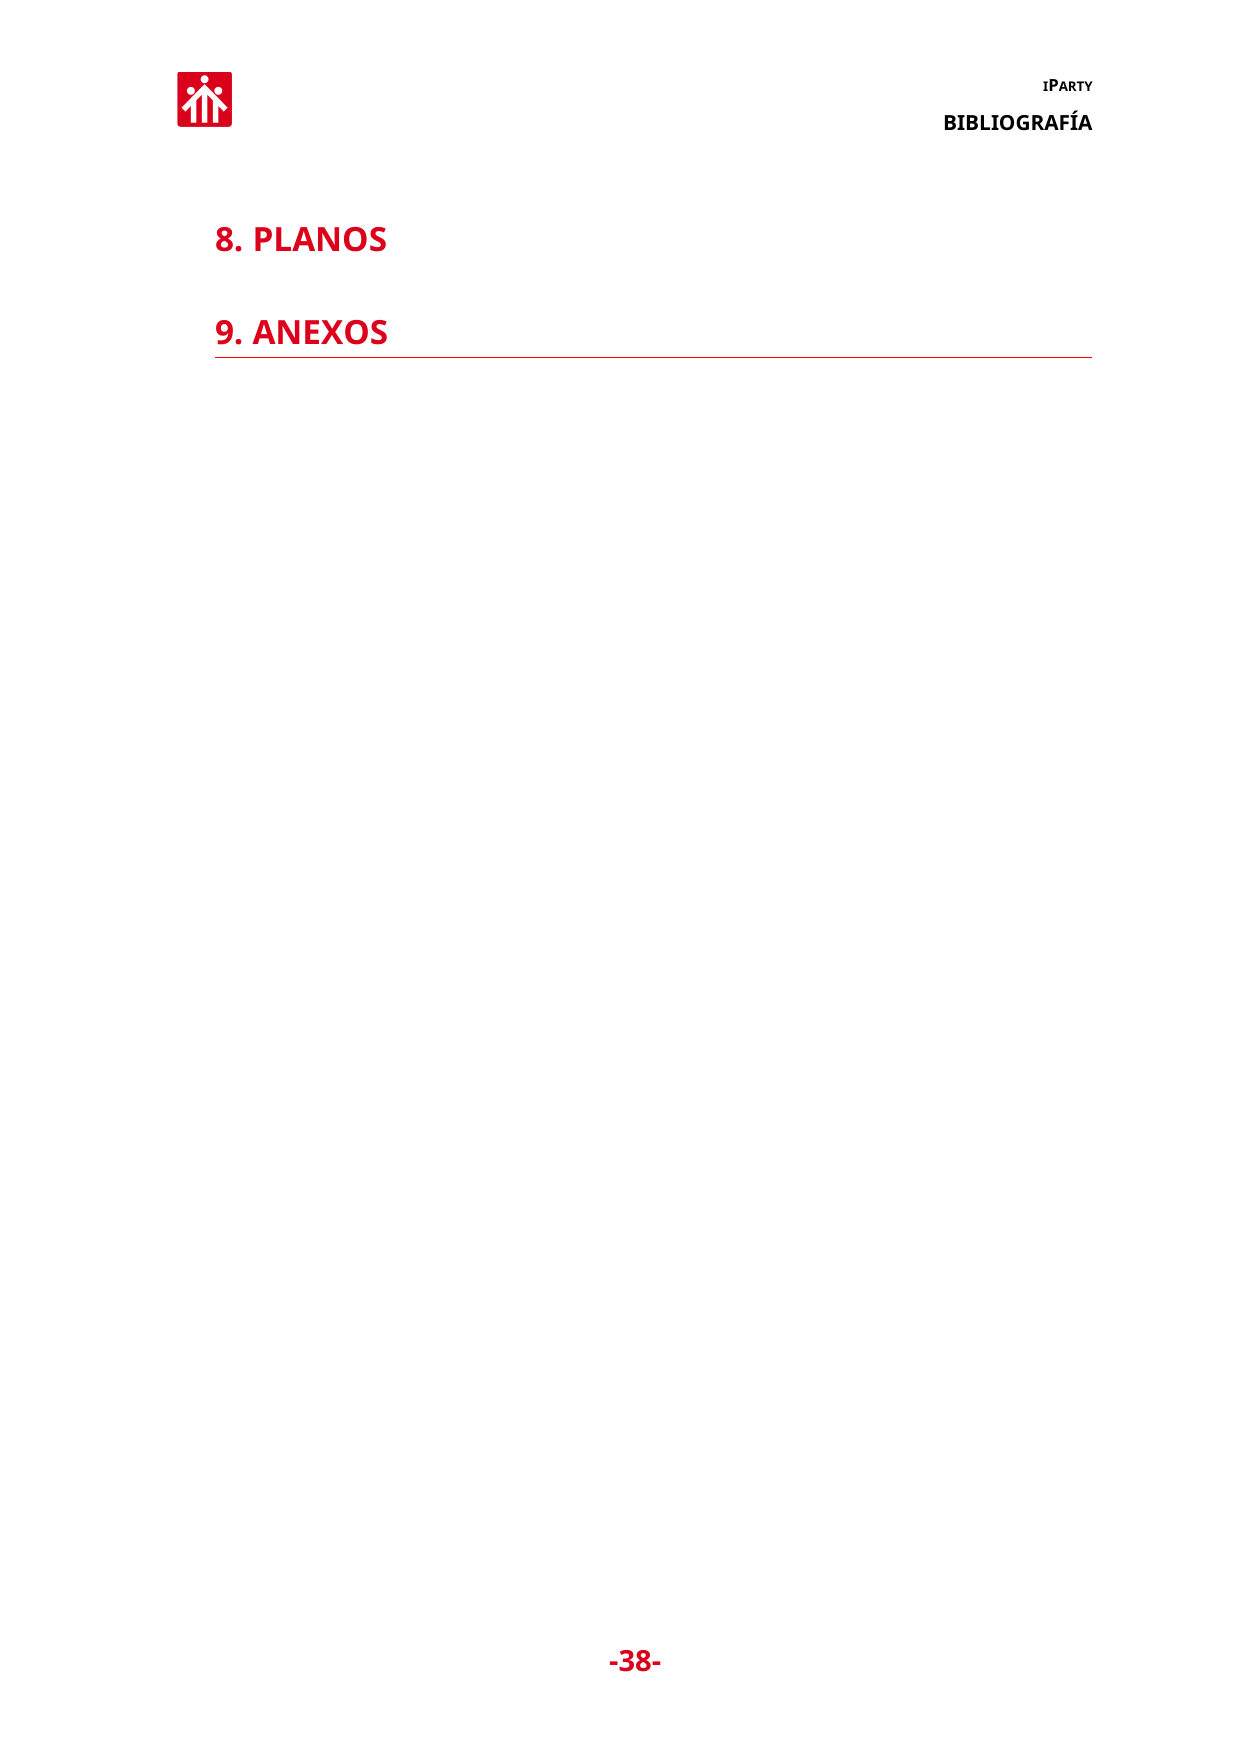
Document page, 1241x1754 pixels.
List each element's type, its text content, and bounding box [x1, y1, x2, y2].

subtitle Planos [215, 216, 1092, 261]
subtitle Anexos [215, 309, 1092, 357]
picture [177, 72, 232, 127]
